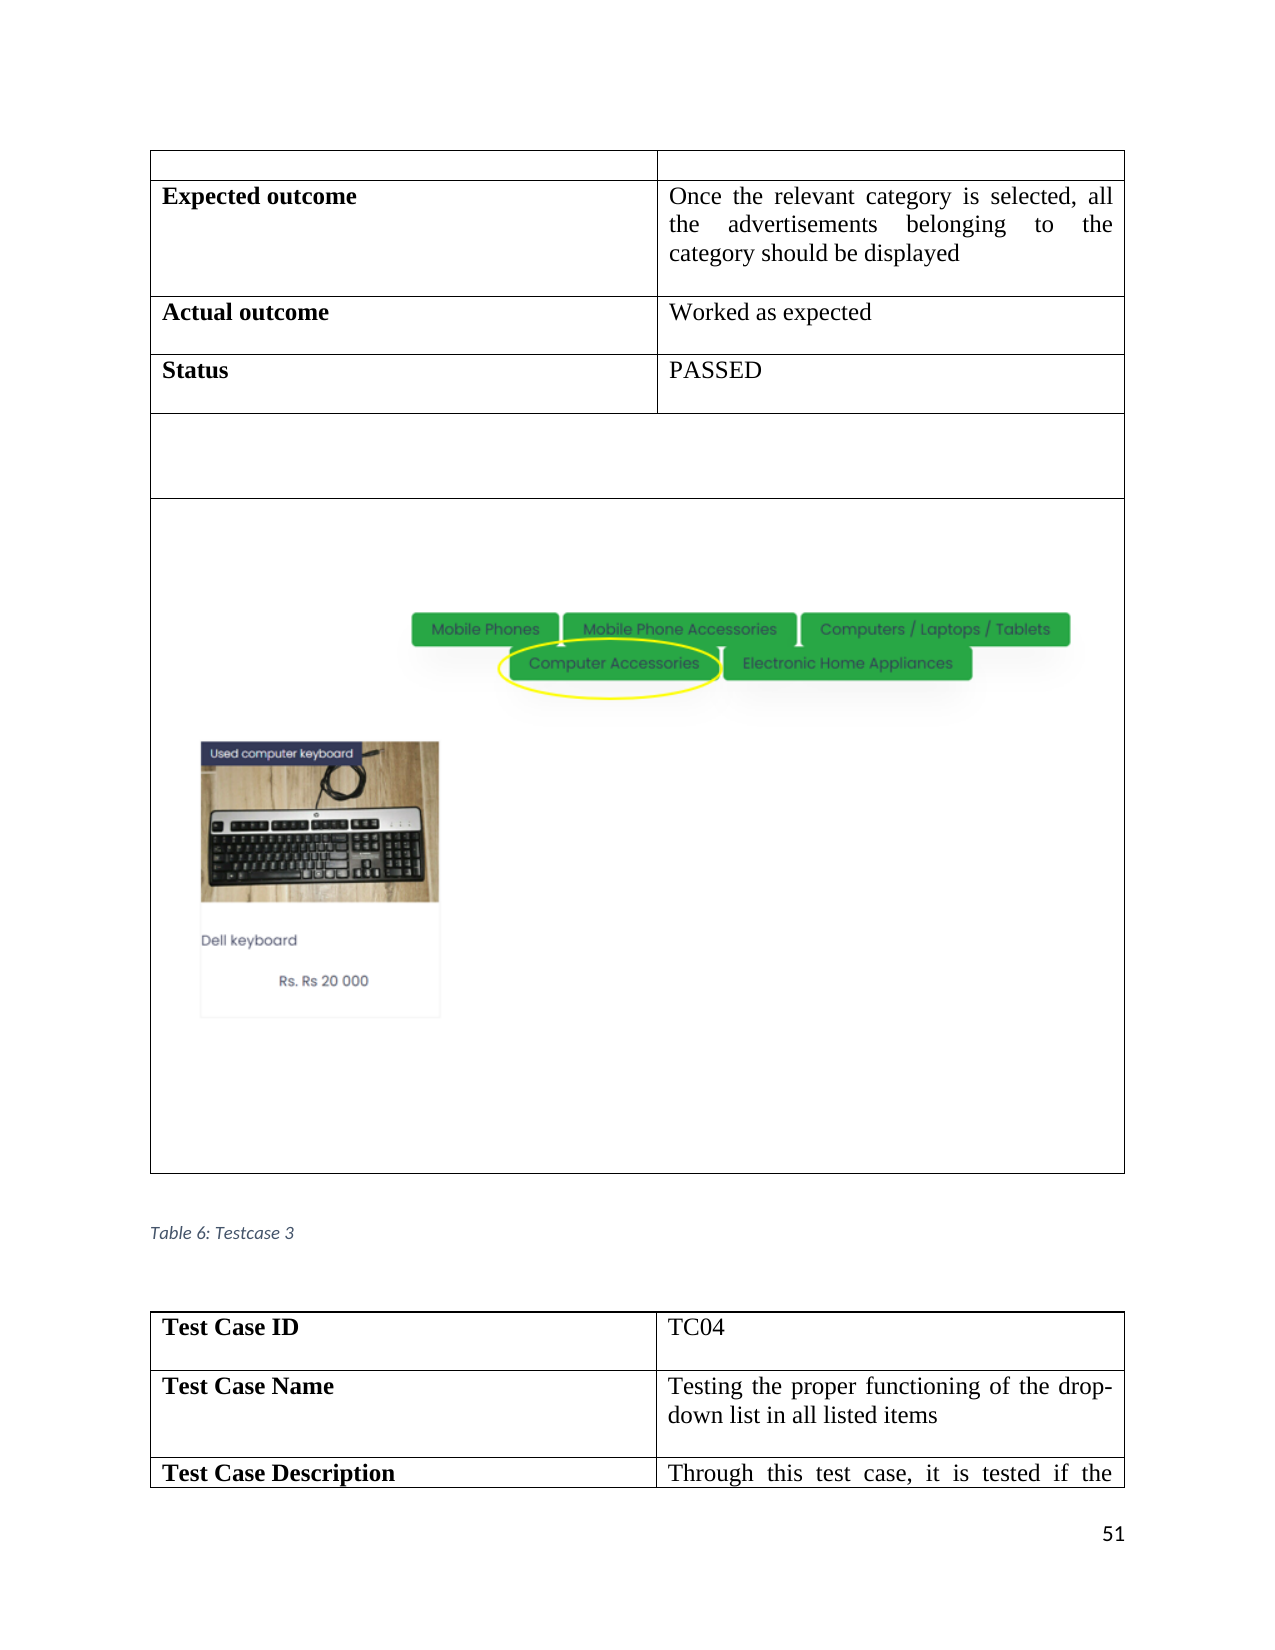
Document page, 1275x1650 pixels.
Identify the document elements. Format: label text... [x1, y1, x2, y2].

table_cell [658, 151, 1124, 180]
table_cell Worked as expected [658, 297, 1124, 354]
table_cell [151, 151, 657, 180]
table_cell Actual outcome [151, 297, 657, 354]
picture [161, 527, 1087, 1061]
table_cell Expected outcome [151, 181, 657, 296]
table_header Test Case ID [151, 1313, 656, 1370]
table_cell Testing the proper functioning of the drop-down list in all listed items [657, 1371, 1124, 1457]
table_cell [151, 1458, 656, 1487]
table_cell PASSED [658, 355, 1124, 413]
text Table 6: Testcase 3 [150, 1221, 1125, 1244]
table_cell Status [151, 355, 657, 413]
table_cell Test Case Name [151, 1371, 656, 1457]
table_header TC04 [657, 1313, 1124, 1370]
table_cell Once the relevant category is selected, all the advertisements belonging to the category should be displayed [658, 181, 1124, 296]
table_cell [151, 414, 1124, 498]
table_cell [657, 1458, 1124, 1487]
table_cell [151, 499, 1124, 1173]
